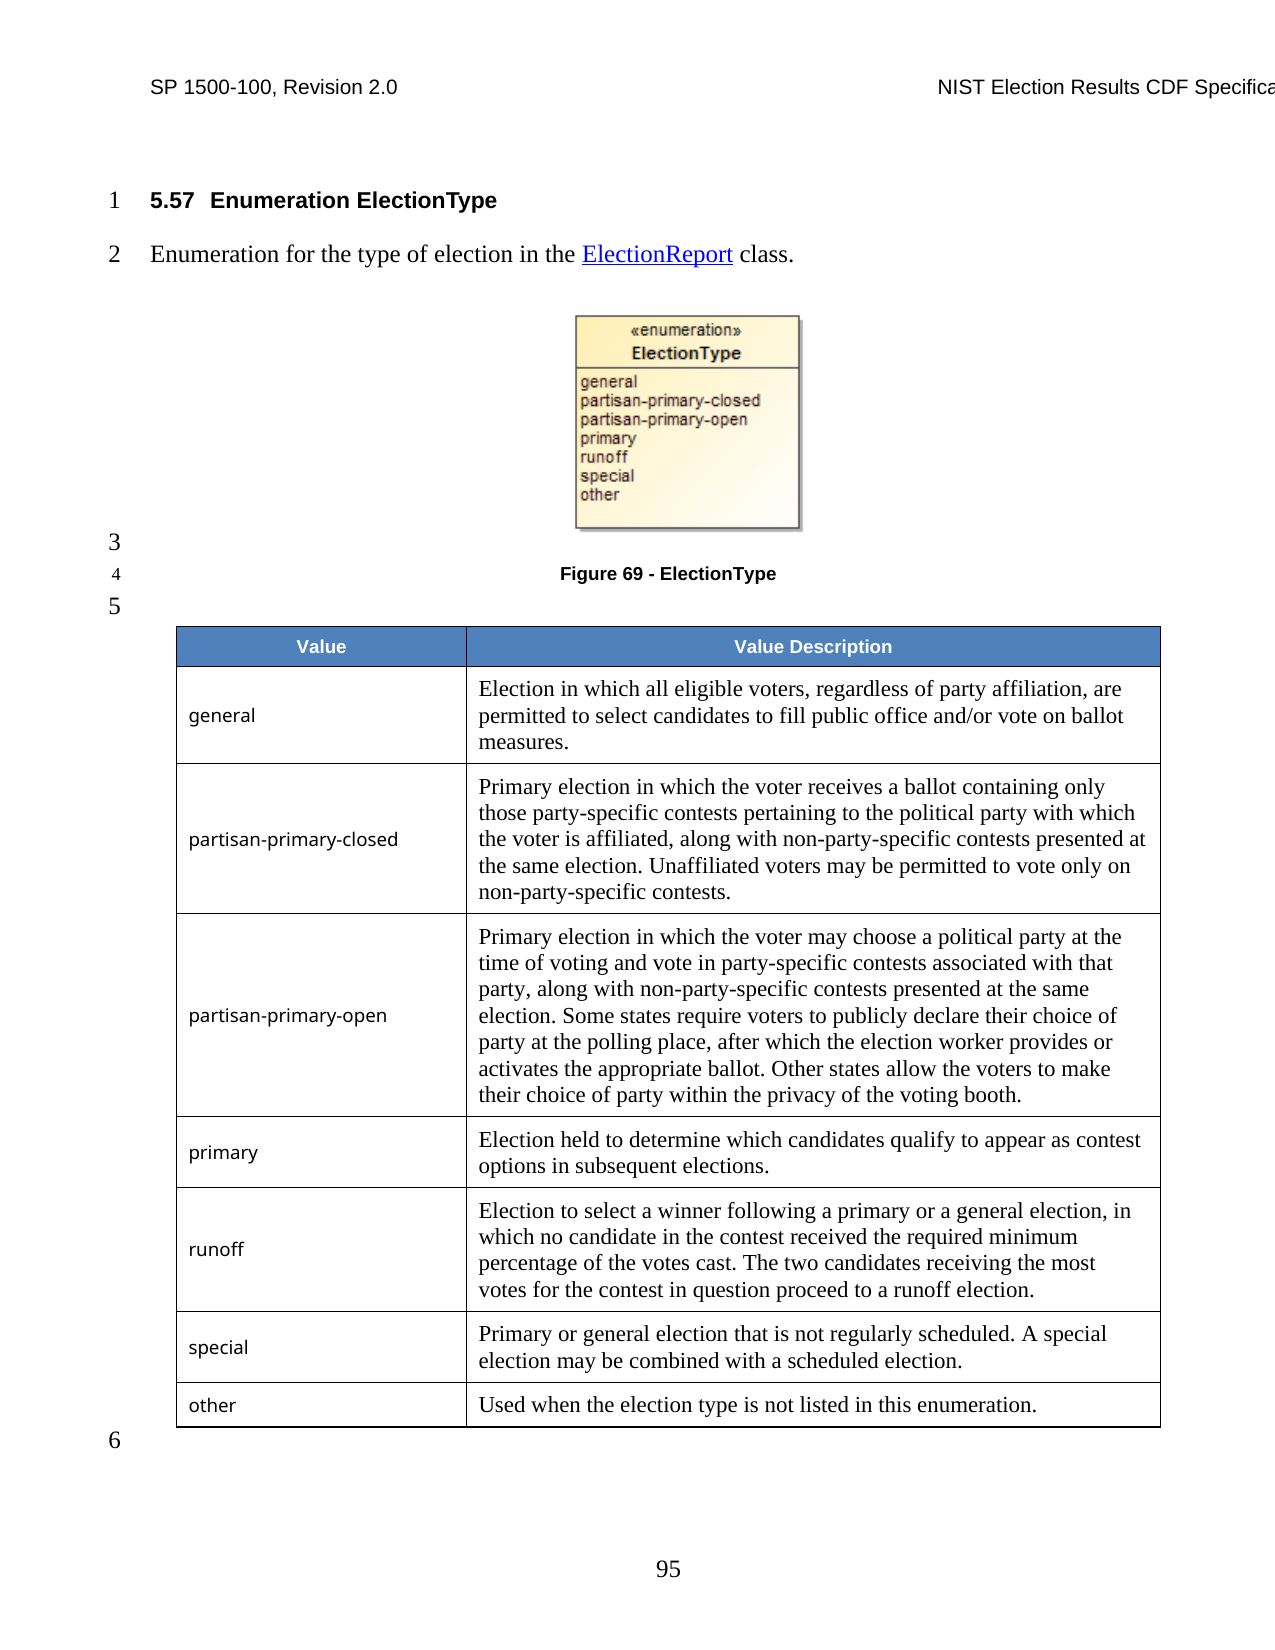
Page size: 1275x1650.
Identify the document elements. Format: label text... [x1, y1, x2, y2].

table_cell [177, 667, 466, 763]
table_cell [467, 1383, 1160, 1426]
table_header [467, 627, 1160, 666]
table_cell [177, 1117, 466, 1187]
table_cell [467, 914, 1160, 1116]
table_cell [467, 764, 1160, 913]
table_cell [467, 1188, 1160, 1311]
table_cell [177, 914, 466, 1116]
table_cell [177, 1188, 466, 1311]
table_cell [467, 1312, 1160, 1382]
text Enumeration for the type of election in the ElectionReport class. [150, 239, 1186, 268]
text Figure 69 - ElectionType [150, 563, 1186, 584]
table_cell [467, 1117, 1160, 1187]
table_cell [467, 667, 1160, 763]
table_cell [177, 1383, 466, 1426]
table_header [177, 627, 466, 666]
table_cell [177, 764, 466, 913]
picture [552, 292, 822, 551]
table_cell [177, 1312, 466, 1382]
subtitle Enumeration ElectionType [150, 187, 1186, 214]
